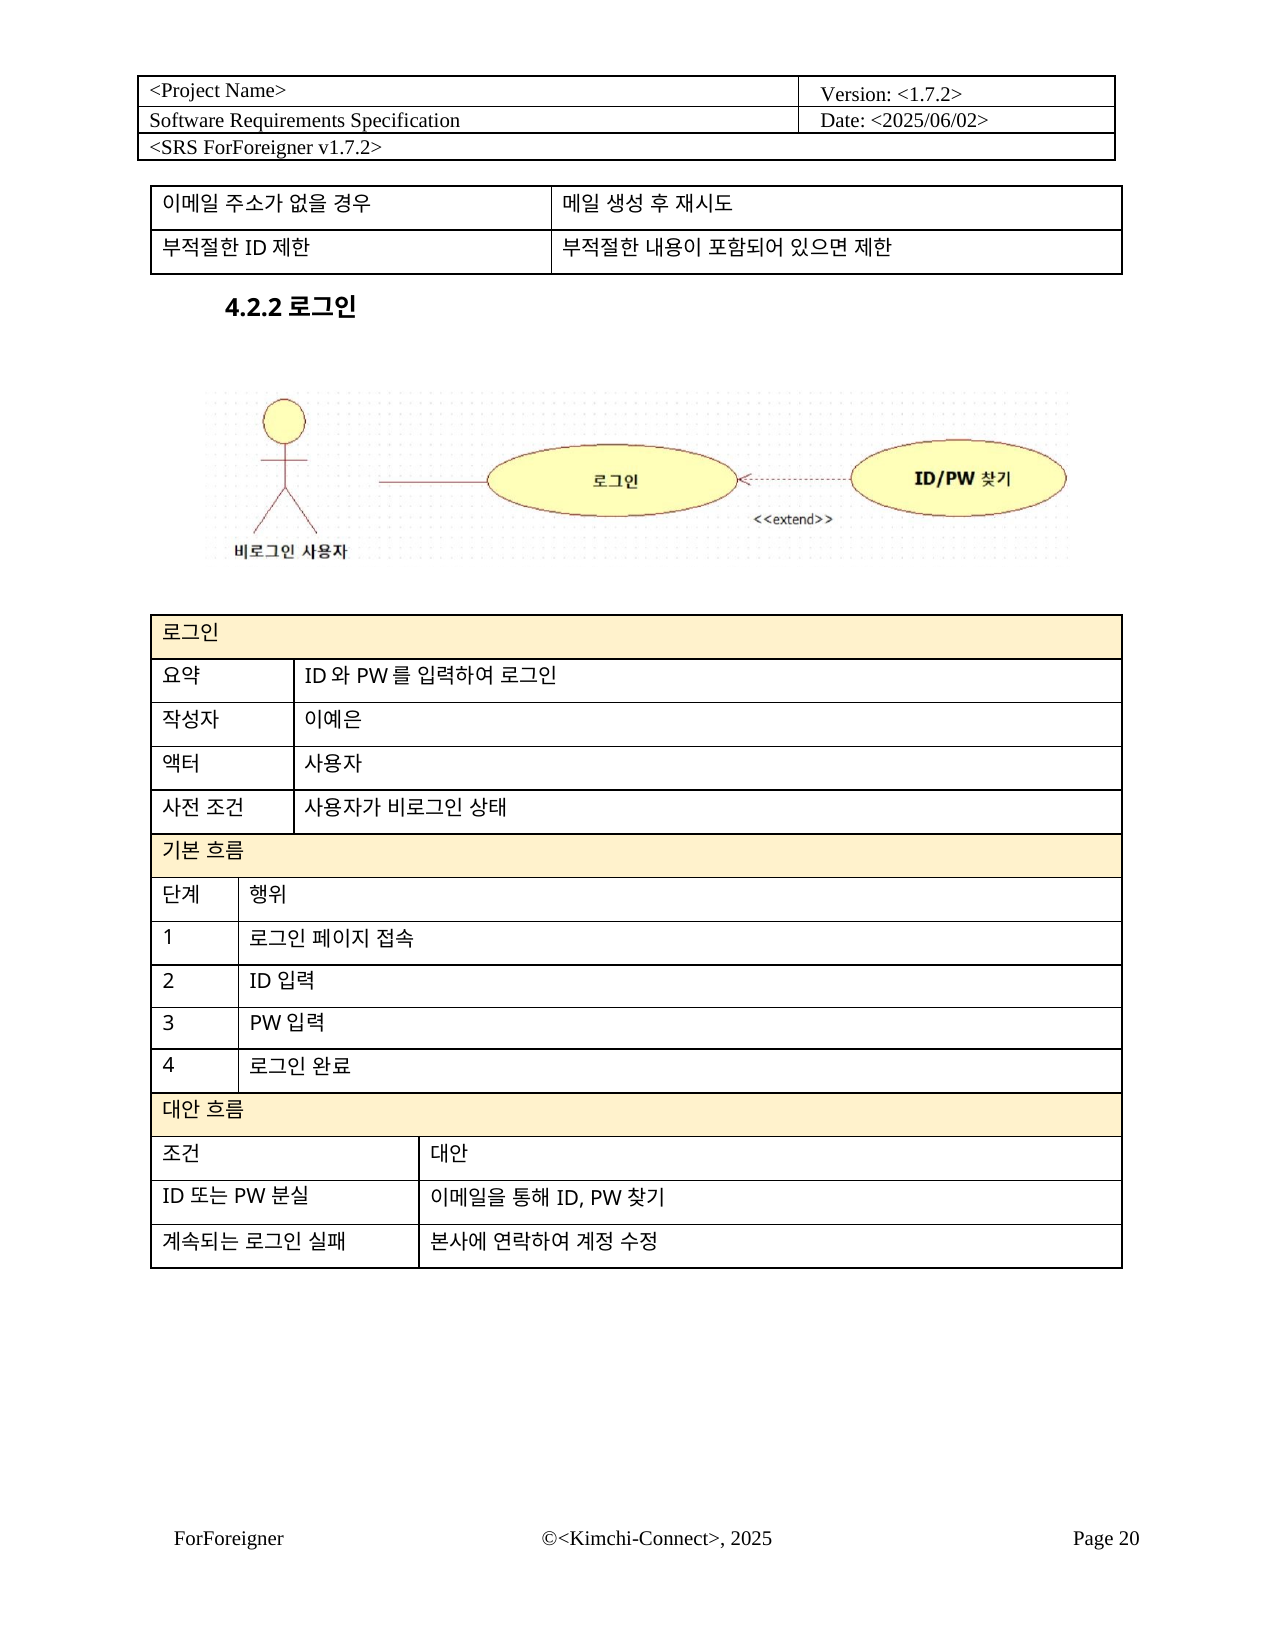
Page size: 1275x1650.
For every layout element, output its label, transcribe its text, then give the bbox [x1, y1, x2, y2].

table_cell 행위 [239, 878, 1121, 921]
table_cell 조건 [152, 1137, 418, 1179]
table_cell 로그인 완료 [239, 1050, 1121, 1092]
subtitle 4.2.2 로그인 [150, 287, 1125, 323]
table_cell 이메일을 통해 ID, PW 찾기 [420, 1181, 1121, 1223]
table_cell 사용자가 비로그인 상태 [295, 791, 1121, 833]
table_cell 3 [152, 1008, 238, 1048]
table_cell 이예은 [295, 703, 1121, 746]
table_cell 작성자 [152, 703, 293, 746]
table_cell ID와 PW를 입력하여 로그인 [295, 660, 1121, 702]
table_header 로그인 [152, 616, 1121, 658]
table_cell 메일 생성 후 재시도 [552, 187, 1121, 229]
table_cell 4 [152, 1050, 238, 1092]
table_cell 로그인 페이지 접속 [239, 922, 1121, 964]
table_cell 계속되는 로그인 실패 [152, 1225, 418, 1267]
table_cell 단계 [152, 878, 238, 921]
table_cell 1 [152, 922, 238, 964]
table_cell 이메일 주소가 없을 경우 [152, 187, 551, 229]
table_cell 본사에 연락하여 계정 수정 [420, 1225, 1121, 1267]
table_cell 요약 [152, 660, 293, 702]
table_cell 사전 조건 [152, 791, 293, 833]
picture [205, 390, 1070, 567]
table_cell 액터 [152, 747, 293, 789]
table_cell 기본 흐름 [152, 835, 1121, 877]
table_cell PW 입력 [239, 1008, 1121, 1048]
table_cell 부적절한 ID 제한 [152, 231, 551, 273]
table_cell 대안 [420, 1137, 1121, 1179]
table_cell 사용자 [295, 747, 1121, 789]
table_cell 2 [152, 966, 238, 1006]
table_cell 대안 흐름 [152, 1094, 1121, 1136]
table_cell ID 또는 PW 분실 [152, 1181, 418, 1223]
table_cell ID 입력 [239, 966, 1121, 1006]
table_cell 부적절한 내용이 포함되어 있으면 제한 [552, 231, 1121, 273]
